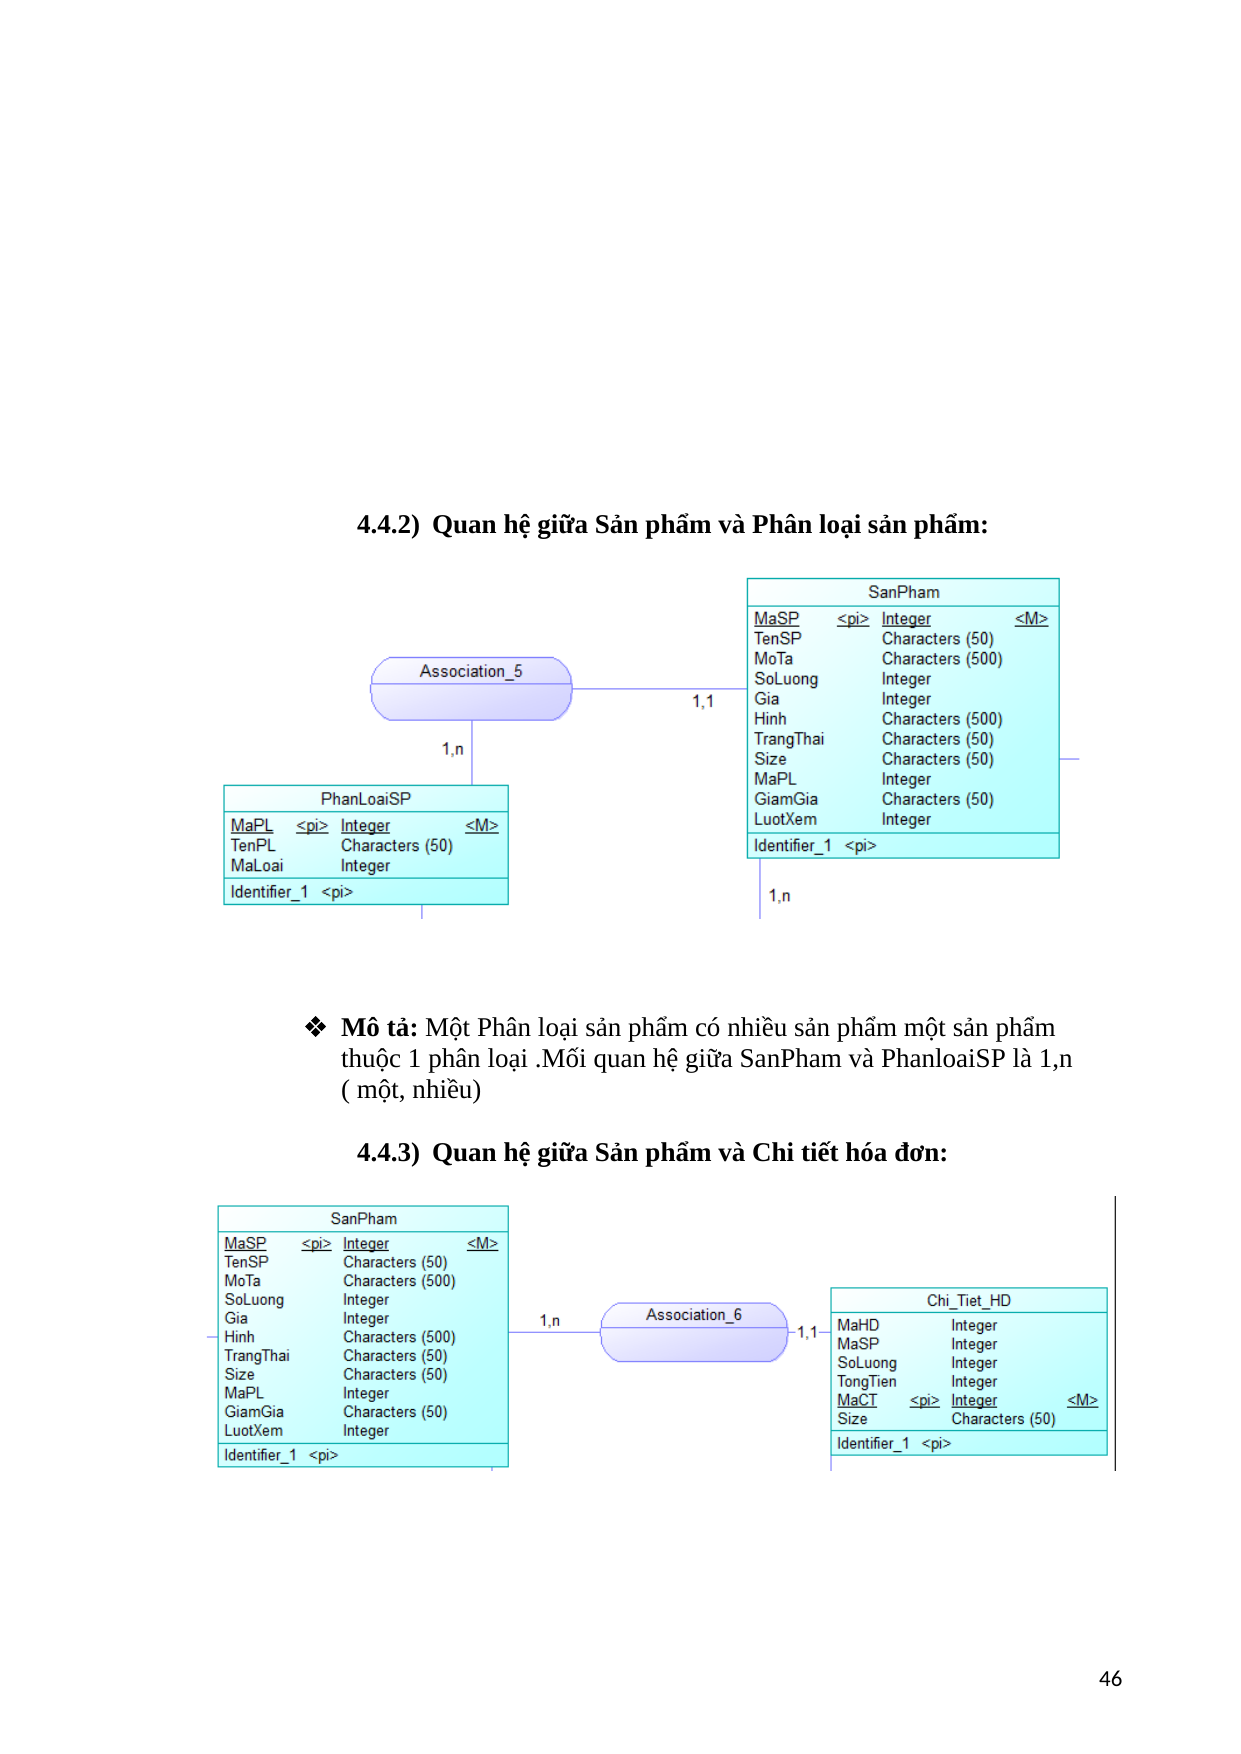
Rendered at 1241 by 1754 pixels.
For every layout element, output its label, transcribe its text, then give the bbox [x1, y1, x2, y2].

picture [206, 1196, 1123, 1471]
list Mô tả: Một Phân loại sản phẩm có nhiều sản phẩm một sản phẩm thuộc 1 phân loại .Mối quan hệ giữa SanPham và PhanloaiSP là 1,n ( một, nhiều) [303, 1011, 1122, 1104]
list Quan hệ giữa Sản phẩm và Chi tiết hóa đơn: [357, 1136, 1122, 1167]
list Quan hệ giữa Sản phẩm và Phân loại sản phẩm: [357, 508, 1122, 540]
picture [206, 568, 1080, 919]
